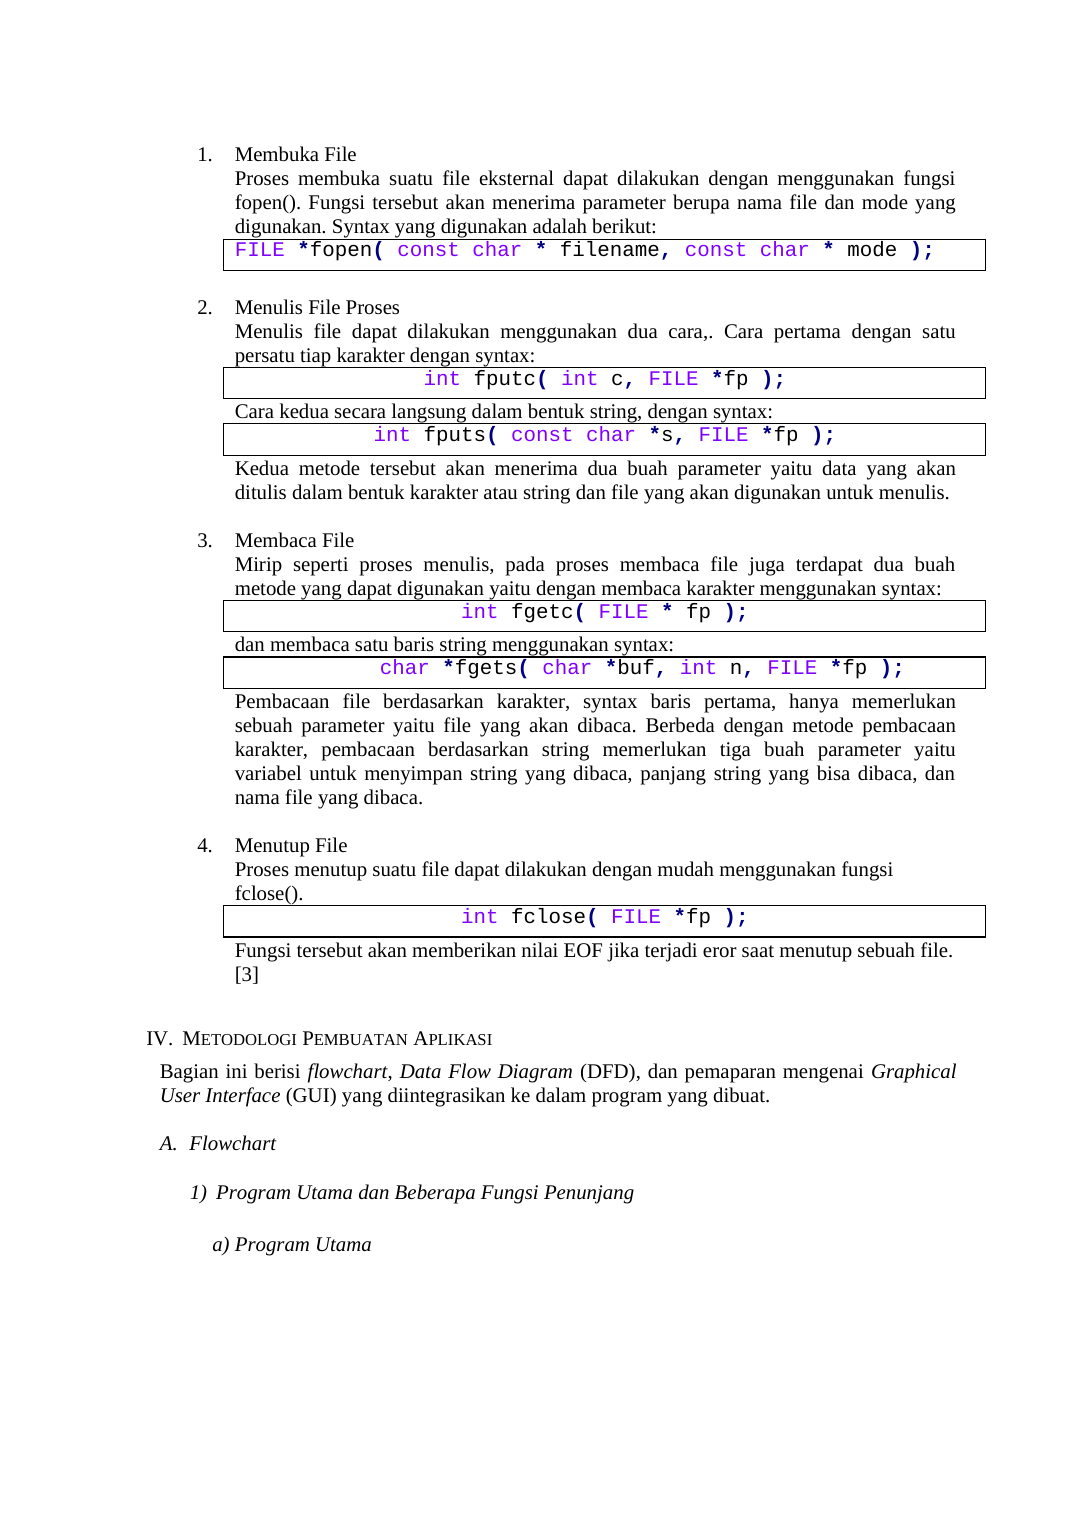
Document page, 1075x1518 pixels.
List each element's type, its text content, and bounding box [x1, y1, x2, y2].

list Membuka File [197, 142, 957, 166]
list Fungsi tersebut akan memberikan nilai EOF jika terjadi eror saat menutup sebuah file.[3] [234, 938, 957, 986]
list Menulis File Proses [197, 295, 957, 319]
list Pembacaan file berdasarkan karakter, syntax baris pertama, hanya memerlukan sebuah parameter yaitu file yang akan dibaca. Berbeda dengan metode pembacaan karakter, pembacaan berdasarkan string memerlukan tiga buah parameter yaitu variabel untuk menyimpan string yang dibaca, panjang string yang bisa dibaca, dan nama file yang dibaca. [234, 689, 957, 809]
list Cara kedua secara langsung dalam bentuk string, dengan syntax: [234, 399, 957, 423]
subtitle Metodologi Pembuatan Aplikasi [159, 1026, 957, 1050]
subtitle Program Utama dan Beberapa Fungsi Penunjang [159, 1179, 957, 1204]
table_header int fputs( const char *s, FILE *fp ); [224, 424, 985, 454]
list Menulis file dapat dilakukan menggunakan dua cara,. Cara pertama dengan satu persatu tiap karakter dengan syntax: [234, 319, 957, 367]
list dan membaca satu baris string menggunakan syntax: [234, 632, 957, 656]
text Bagian ini berisi flowchart, Data Flow Diagram (DFD), dan pemaparan mengenai Graphical User Interface (GUI) yang diintegrasikan ke dalam program yang dibuat. [159, 1059, 957, 1107]
list Proses menutup suatu file dapat dilakukan dengan mudah menggunakan fungsi fclose(). [234, 857, 957, 905]
subtitle Program Utama [159, 1232, 957, 1256]
list Flowchart [159, 1131, 957, 1155]
list Menutup File [197, 833, 957, 857]
list Proses membuka suatu file eksternal dapat dilakukan dengan menggunakan fungsi fopen(). Fungsi tersebut akan menerima parameter berupa nama file dan mode yang digunakan. Syntax yang digunakan adalah berikut: [234, 166, 957, 238]
table_header char *fgets( char *buf, int n, FILE *fp ); [224, 658, 985, 688]
table_header int fclose( FILE *fp ); [224, 906, 985, 936]
table_header FILE *fopen( const char * filename, const char * mode ); [224, 240, 985, 270]
table_header int fgetc( FILE * fp ); [224, 601, 985, 631]
table_header int fputc( int c, FILE *fp ); [224, 368, 985, 398]
list Kedua metode tersebut akan menerima dua buah parameter yaitu data yang akan ditulis dalam bentuk karakter atau string dan file yang akan digunakan untuk menulis. [234, 456, 957, 504]
list Membaca File [197, 528, 957, 552]
list Mirip seperti proses menulis, pada proses membaca file juga terdapat dua buah metode yang dapat digunakan yaitu dengan membaca karakter menggunakan syntax: [234, 552, 957, 600]
